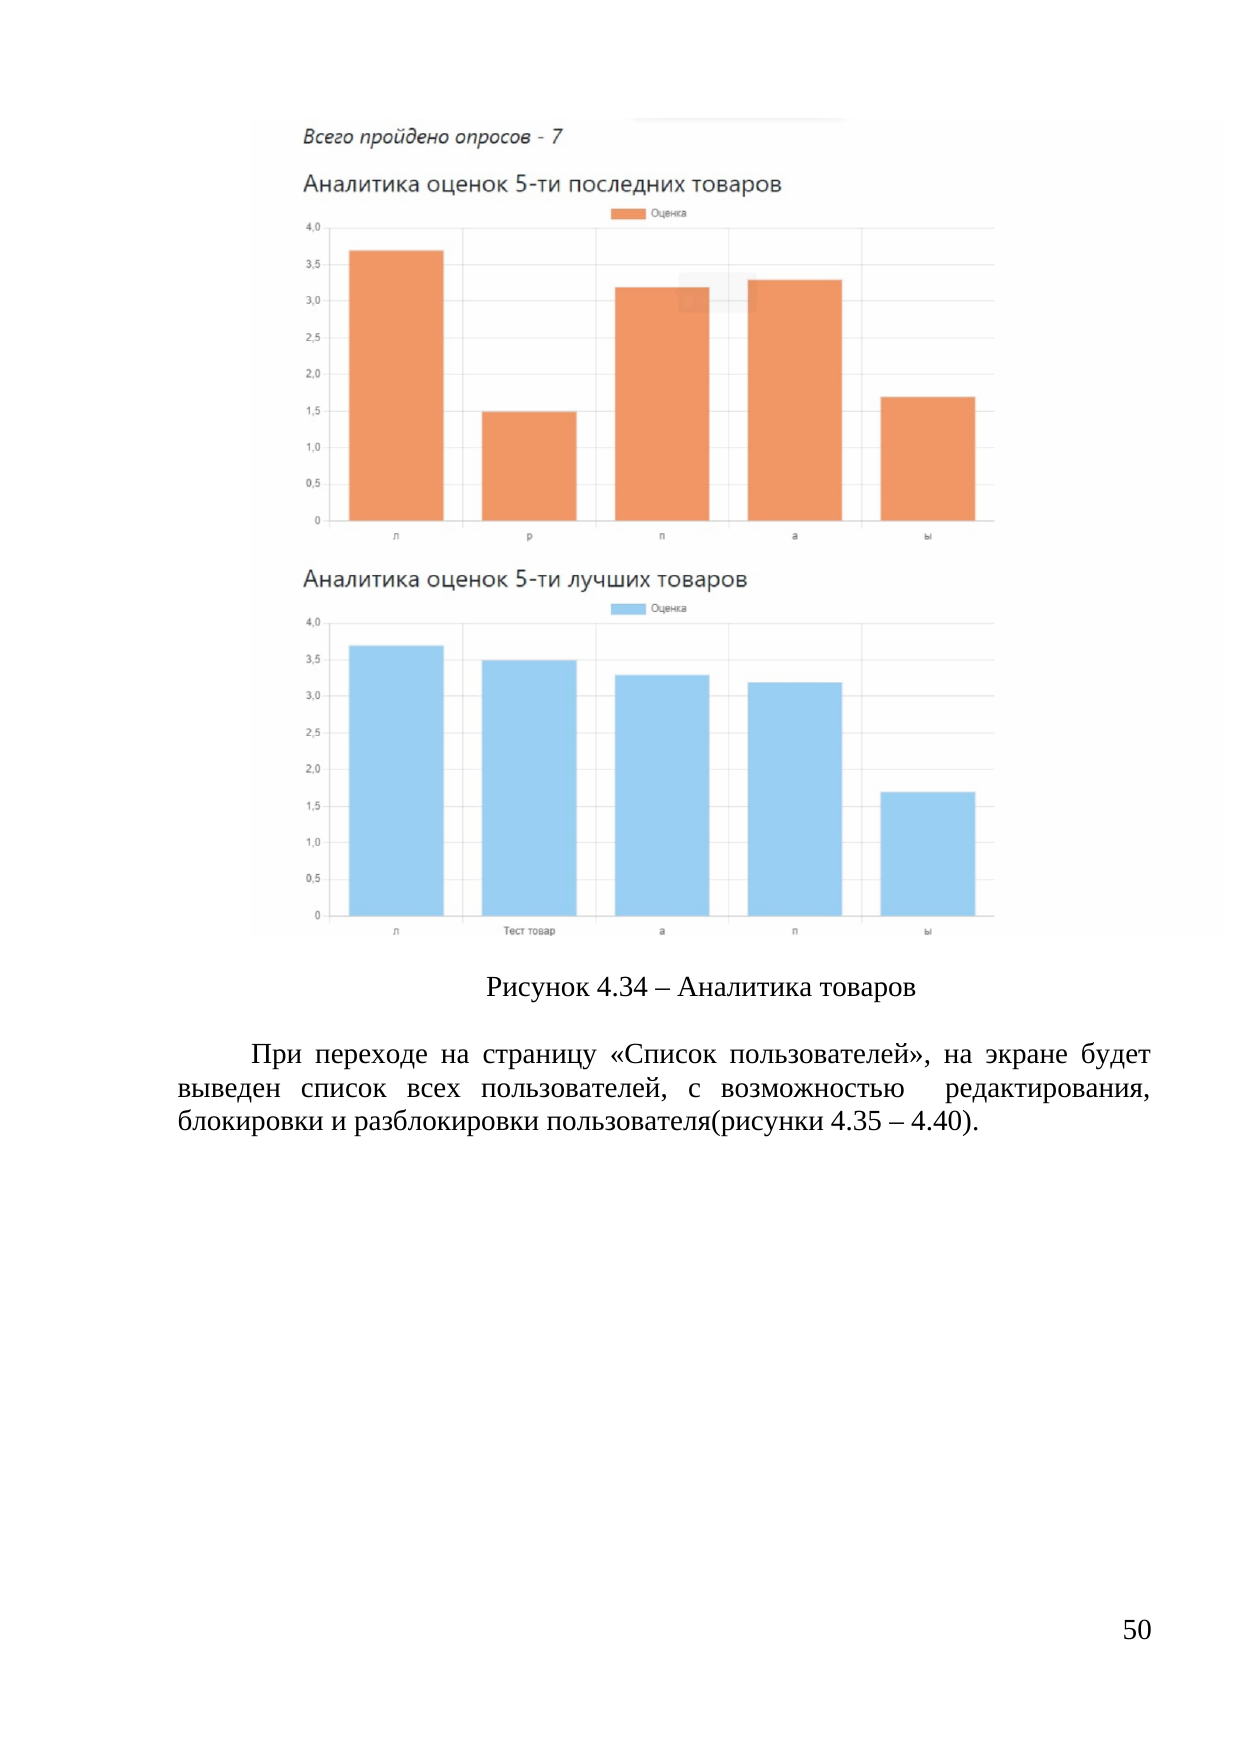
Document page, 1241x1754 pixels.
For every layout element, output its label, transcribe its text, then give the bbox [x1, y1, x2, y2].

picture [250, 118, 1225, 936]
text При переходе на страницу «Список пользователей», на экране будет выведен список всех пользователей, с возможностью редактирования, блокировки и разблокировки пользователя(рисунки 4.35 – 4.40). [177, 1036, 1152, 1137]
text Рисунок 4.34 – Аналитика товаров [177, 969, 1152, 1003]
